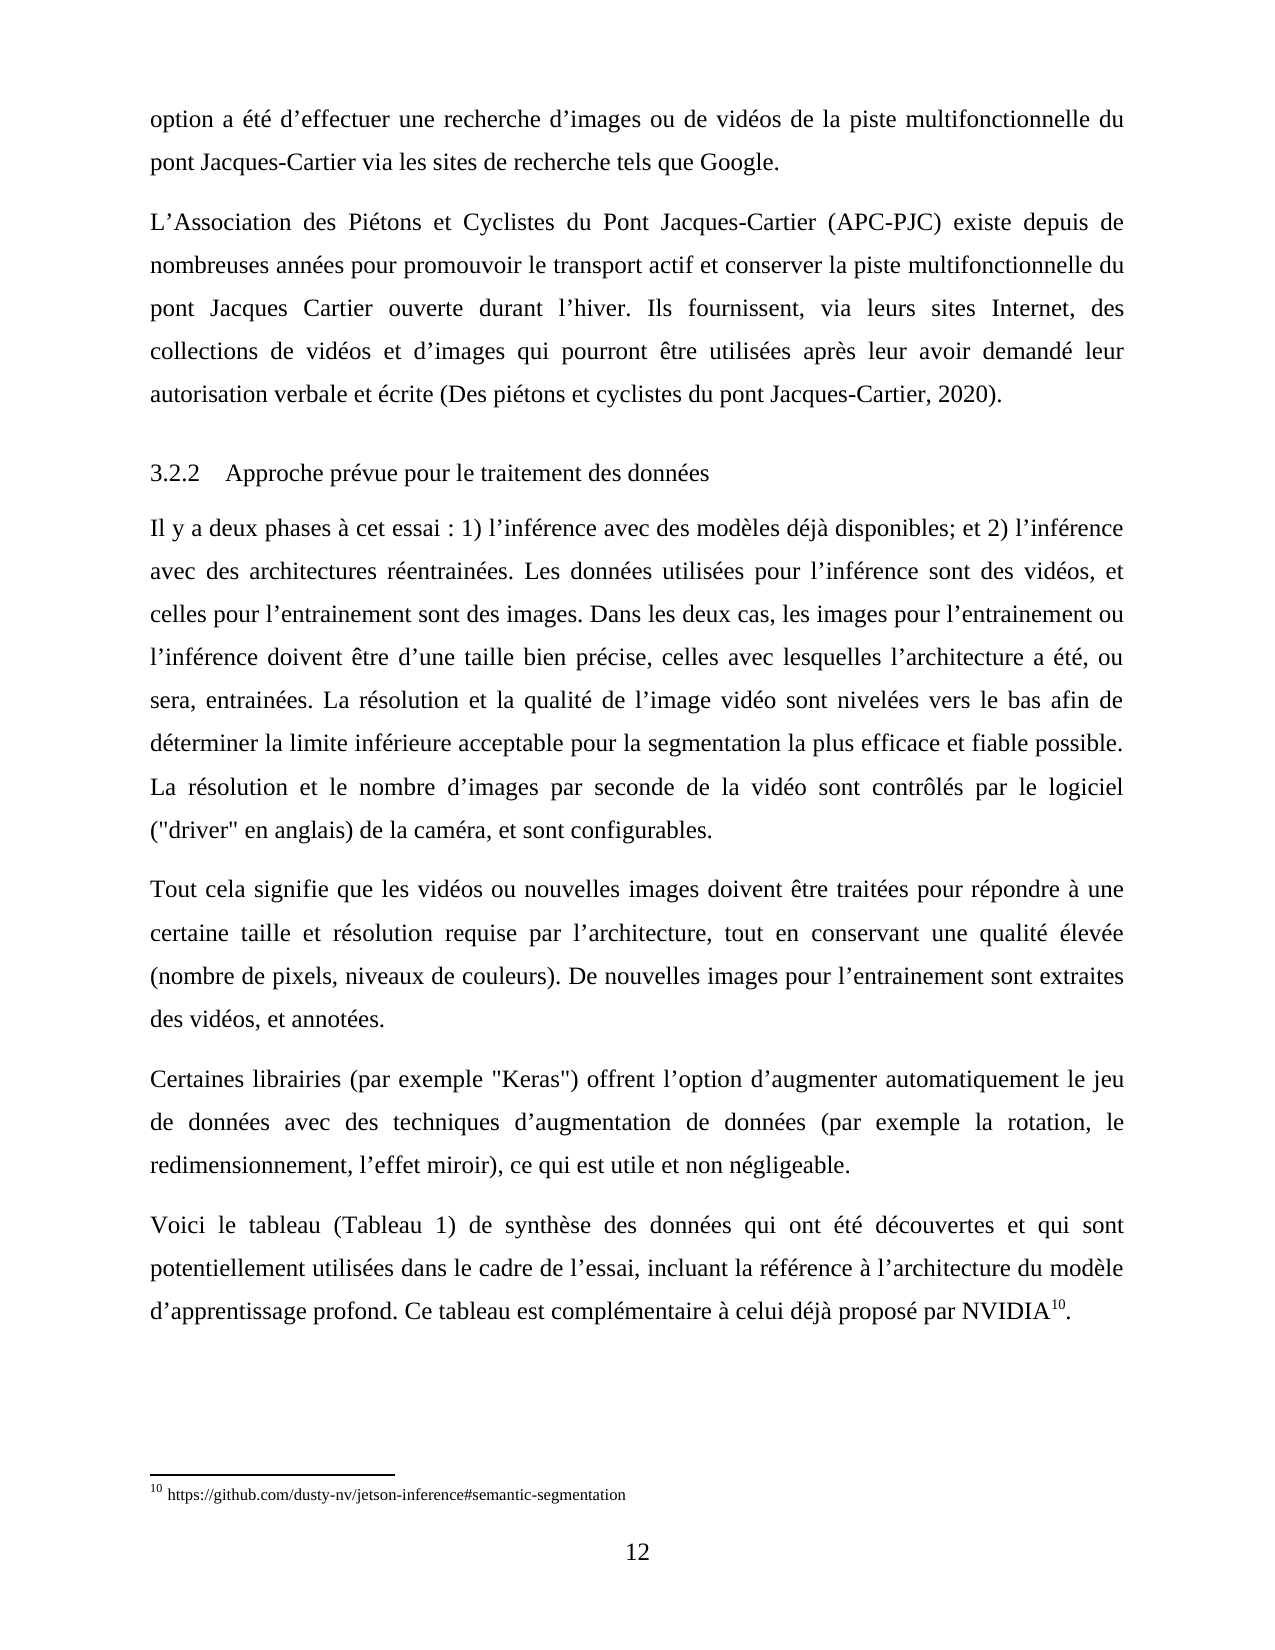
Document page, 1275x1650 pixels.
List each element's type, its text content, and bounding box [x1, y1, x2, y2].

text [150, 104, 1125, 176]
text Voici le tableau (Tableau 1) de synthèse des données qui ont été découvertes et qui sont potentiellement utilisées dans le cadre de l’essai, incluant la référence à l’architecture du modèle d’apprentissage profond. Ce tableau est complémentaire à celui déjà proposé par NVIDIA. [150, 1210, 1125, 1325]
text L’Association des Piétons et Cyclistes du Pont Jacques-Cartier (APC-PJC) existe depuis de nombreuses années pour promouvoir le transport actif et conserver la piste multifonctionnelle du pont Jacques Cartier ouverte durant l’hiver. Ils fournissent, via leurs sites Internet, des collections de vidéos et d’images qui pourront être utilisées après leur avoir demandé leur autorisation verbale et écrite (Des piétons et cyclistes du pont Jacques-Cartier, 2020). [150, 207, 1125, 408]
text Il y a deux phases à cet essai : 1) l’inférence avec des modèles déjà disponibles; et 2) l’inférence avec des architectures réentrainées. Les données utilisées pour l’inférence sont des vidéos, et celles pour l’entrainement sont des images. Dans les deux cas, les images pour l’entrainement ou l’inférence doivent être d’une taille bien précise, celles avec lesquelles l’architecture a été, ou sera, entrainées. La résolution et la qualité de l’image vidéo sont nivelées vers le bas afin de déterminer la limite inférieure acceptable pour la segmentation la plus efficace et fiable possible. La résolution et le nombre d’images par seconde de la vidéo sont contrôlés par le logiciel ("driver" en anglais) de la caméra, et sont configurables. [150, 513, 1125, 843]
subtitle Approche prévue pour le traitement des données [150, 458, 1125, 487]
text Tout cela signifie que les vidéos ou nouvelles images doivent être traitées pour répondre à une certaine taille et résolution requise par l’architecture, tout en conservant une qualité élevée (nombre de pixels, niveaux de couleurs). De nouvelles images pour l’entrainement sont extraites des vidéos, et annotées. [150, 874, 1125, 1033]
text Certaines librairies (par exemple "Keras") offrent l’option d’augmenter automatiquement le jeu de données avec des techniques d’augmentation de données (par exemple la rotation, le redimensionnement, l’effet miroir), ce qui est utile et non négligeable. [150, 1064, 1125, 1179]
